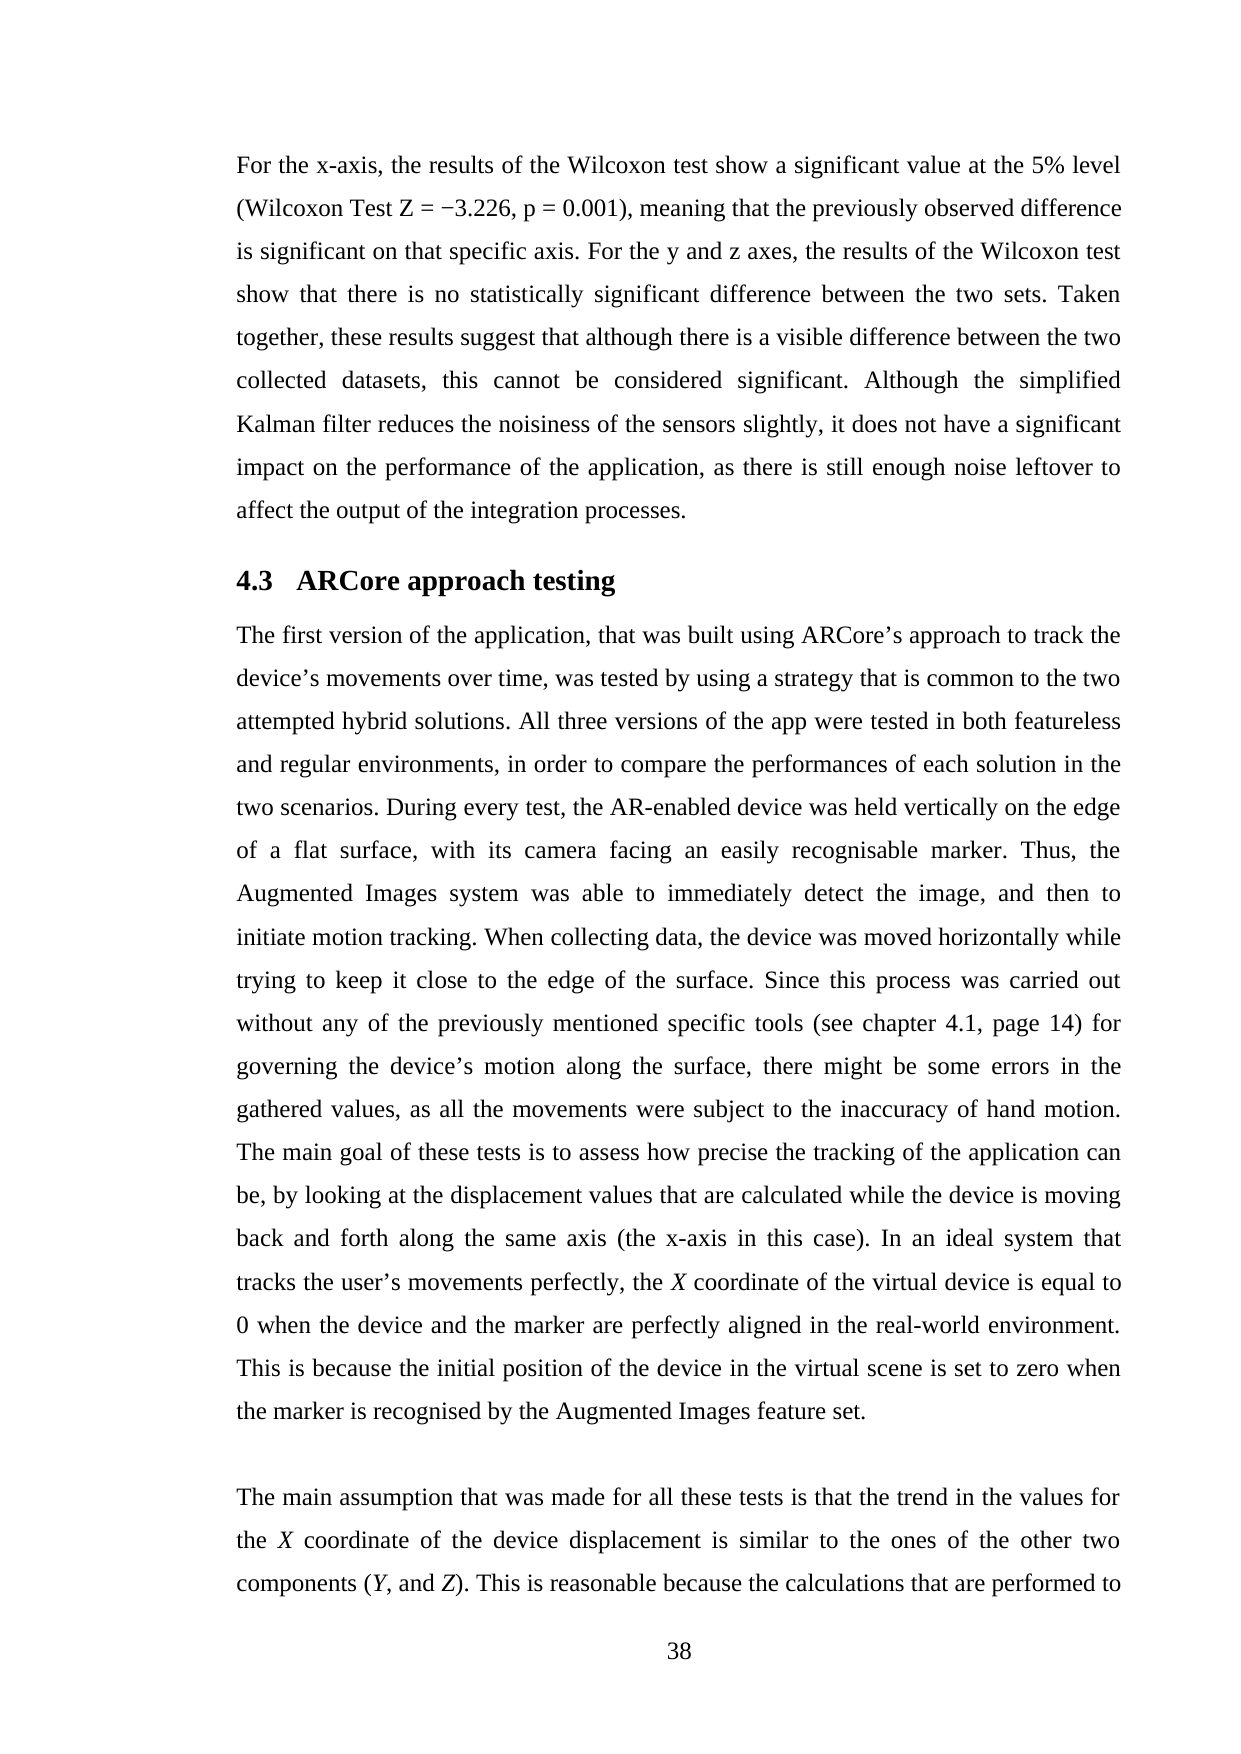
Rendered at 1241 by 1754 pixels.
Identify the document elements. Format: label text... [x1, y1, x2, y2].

text The first version of the application, that was built using ARCore’s approach to track the device’s movements over time, was tested by using a strategy that is common to the two attempted hybrid solutions. All three versions of the app were tested in both featureless and regular environments, in order to compare the performances of each solution in the two scenarios. During every test, the AR-enabled device was held vertically on the edge of a flat surface, with its camera facing an easily recognisable marker. Thus, the Augmented Images system was able to immediately detect the image, and then to initiate motion tracking. When collecting data, the device was moved horizontally while trying to keep it close to the edge of the surface. Since this process was carried out without any of the previously mentioned specific tools (see chapter 4.1, page 14) for governing the device’s motion along the surface, there might be some errors in the gathered values, as all the movements were subject to the inaccuracy of hand motion. The main goal of these tests is to assess how precise the tracking of the application can be, by looking at the displacement values that are calculated while the device is moving back and forth along the same axis (the x-axis in this case). In an ideal system that tracks the user’s movements perfectly, the X coordinate of the virtual device is equal to 0 when the device and the marker are perfectly aligned in the real-world environment. This is because the initial position of the device in the virtual scene is set to zero when the marker is recognised by the Augmented Images feature set. [236, 620, 1122, 1425]
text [236, 1482, 1122, 1597]
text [236, 150, 1122, 524]
subtitle ARCore approach testing [236, 563, 1122, 597]
